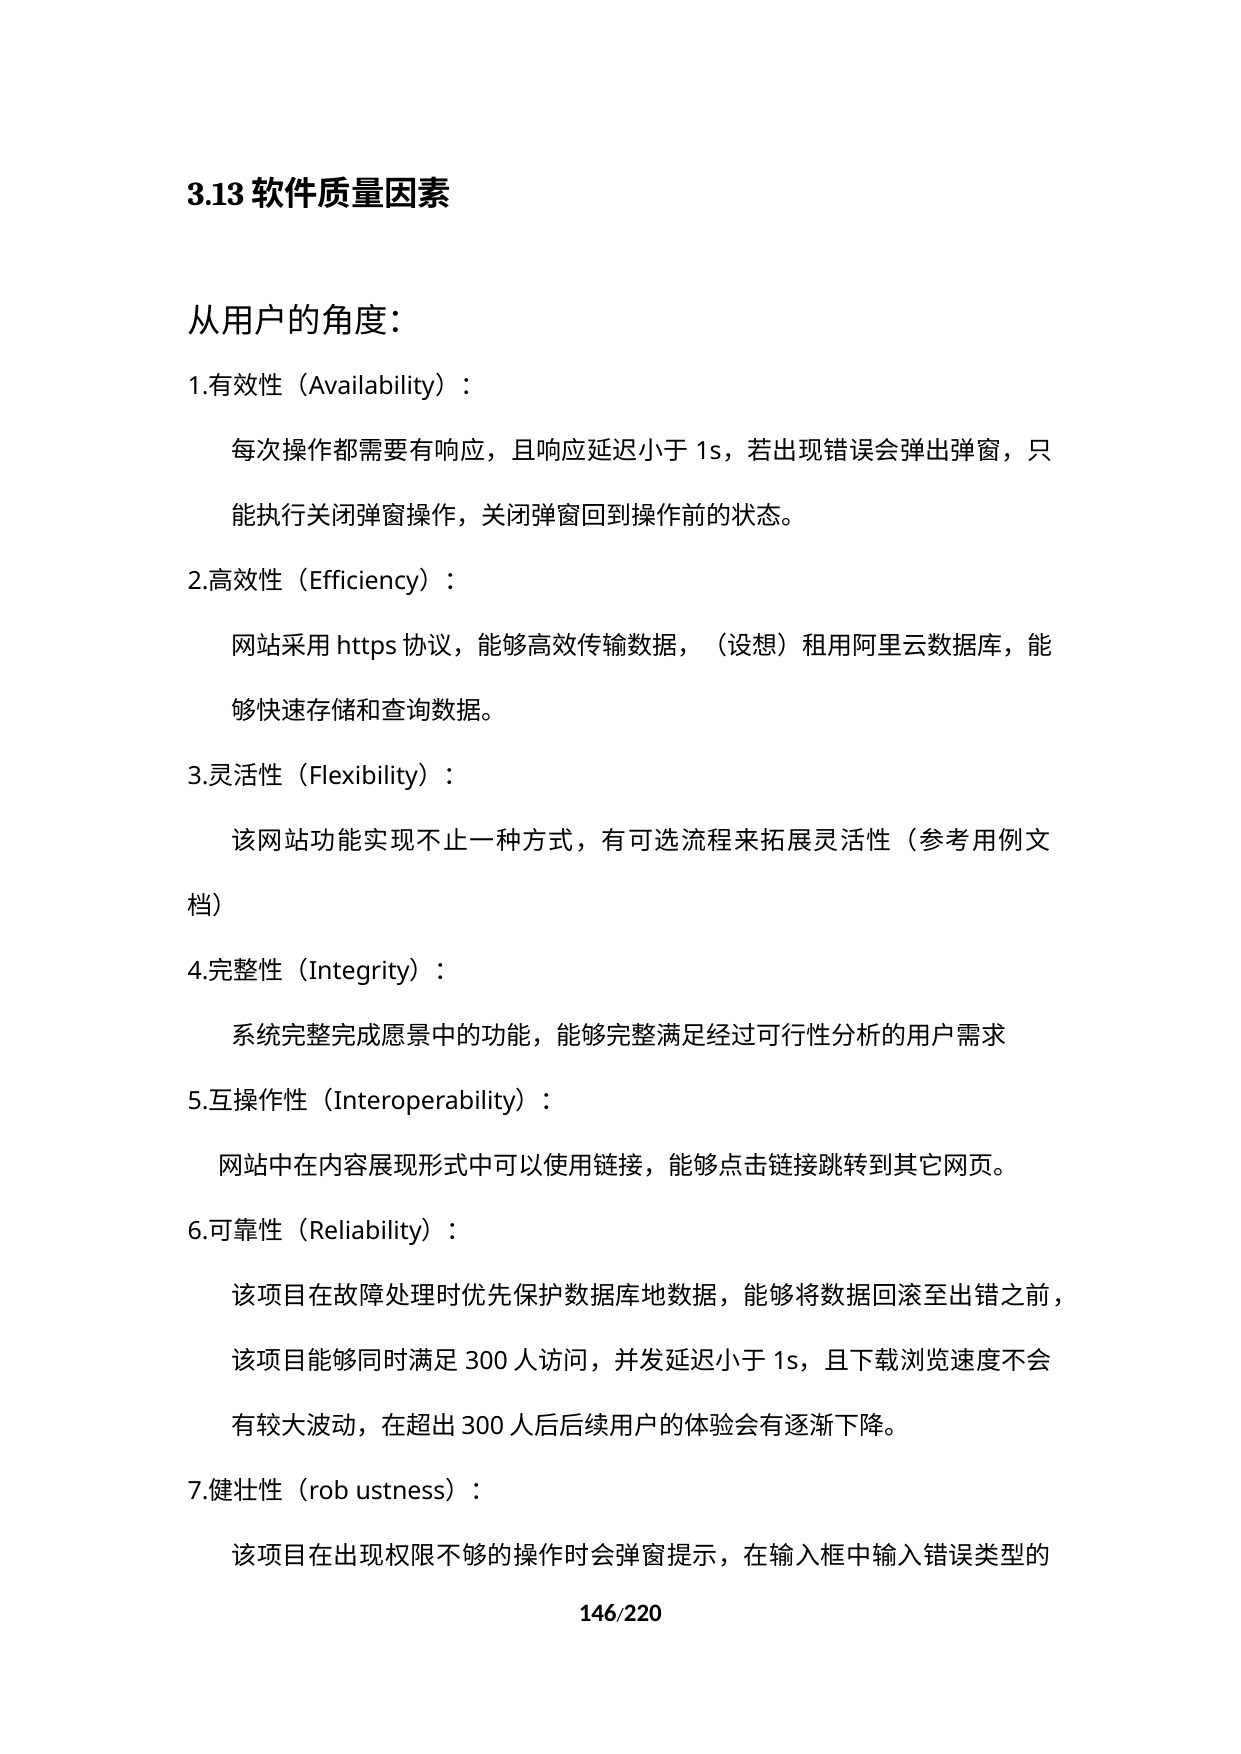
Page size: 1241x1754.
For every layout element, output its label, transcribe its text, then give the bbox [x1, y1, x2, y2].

text 5.互操作性（Interoperability）： [187, 1066, 1053, 1131]
text 4.完整性（Integrity）： [187, 936, 1053, 1001]
text 系统完整完成愿景中的功能，能够完整满足经过可行性分析的用户需求 [187, 1001, 1053, 1066]
text 网站采用https协议，能够高效传输数据，（设想）租用阿里云数据库，能够快速存储和查询数据。 [231, 611, 1053, 741]
text 从用户的角度： [187, 286, 1053, 351]
text 2.高效性（Efficiency）： [187, 546, 1053, 611]
text 3.灵活性（Flexibility）： [187, 741, 1053, 806]
text 7.健壮性（rob ustness）： [187, 1456, 1053, 1521]
text 每次操作都需要有响应，且响应延迟小于1s，若出现错误会弹出弹窗，只能执行关闭弹窗操作，关闭弹窗回到操作前的状态。 [231, 416, 1053, 546]
text 该项目在故障处理时优先保护数据库地数据，能够将数据回滚至出错之前，该项目能够同时满足300人访问，并发延迟小于1s，且下载浏览速度不会有较大波动，在超出300人后后续用户的体验会有逐渐下降。 [231, 1261, 1053, 1456]
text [231, 1521, 1053, 1586]
text 1.有效性（Availability）： [187, 351, 1053, 416]
text 网站中在内容展现形式中可以使用链接，能够点击链接跳转到其它网页。 [219, 1131, 1053, 1196]
text 该网站功能实现不止一种方式，有可选流程来拓展灵活性（参考用例文档） [187, 806, 1053, 936]
subtitle 3.13软件质量因素 [187, 158, 1053, 223]
text 6.可靠性（Reliability）： [187, 1196, 1053, 1261]
